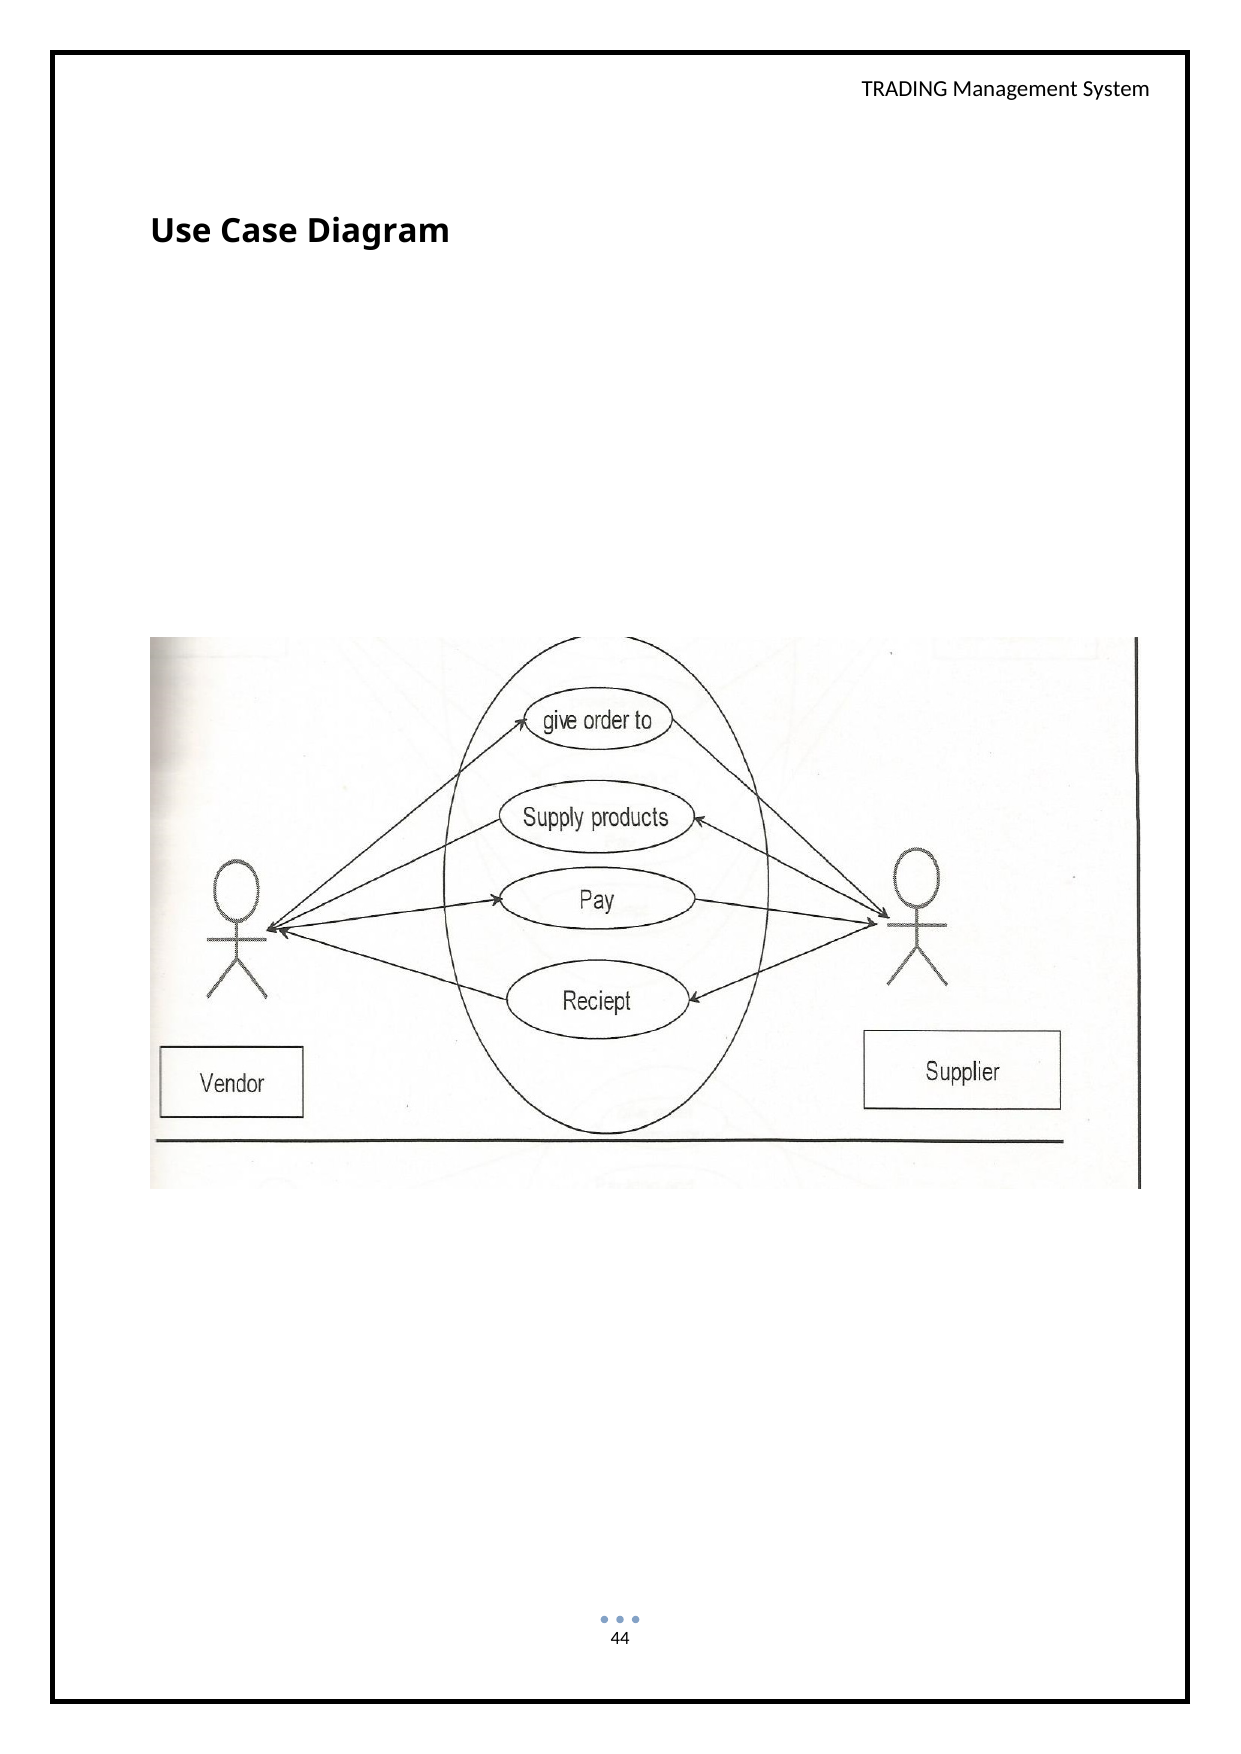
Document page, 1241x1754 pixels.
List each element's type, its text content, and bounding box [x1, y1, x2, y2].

text Use Case Diagram [150, 207, 1090, 252]
picture [150, 637, 1142, 1189]
